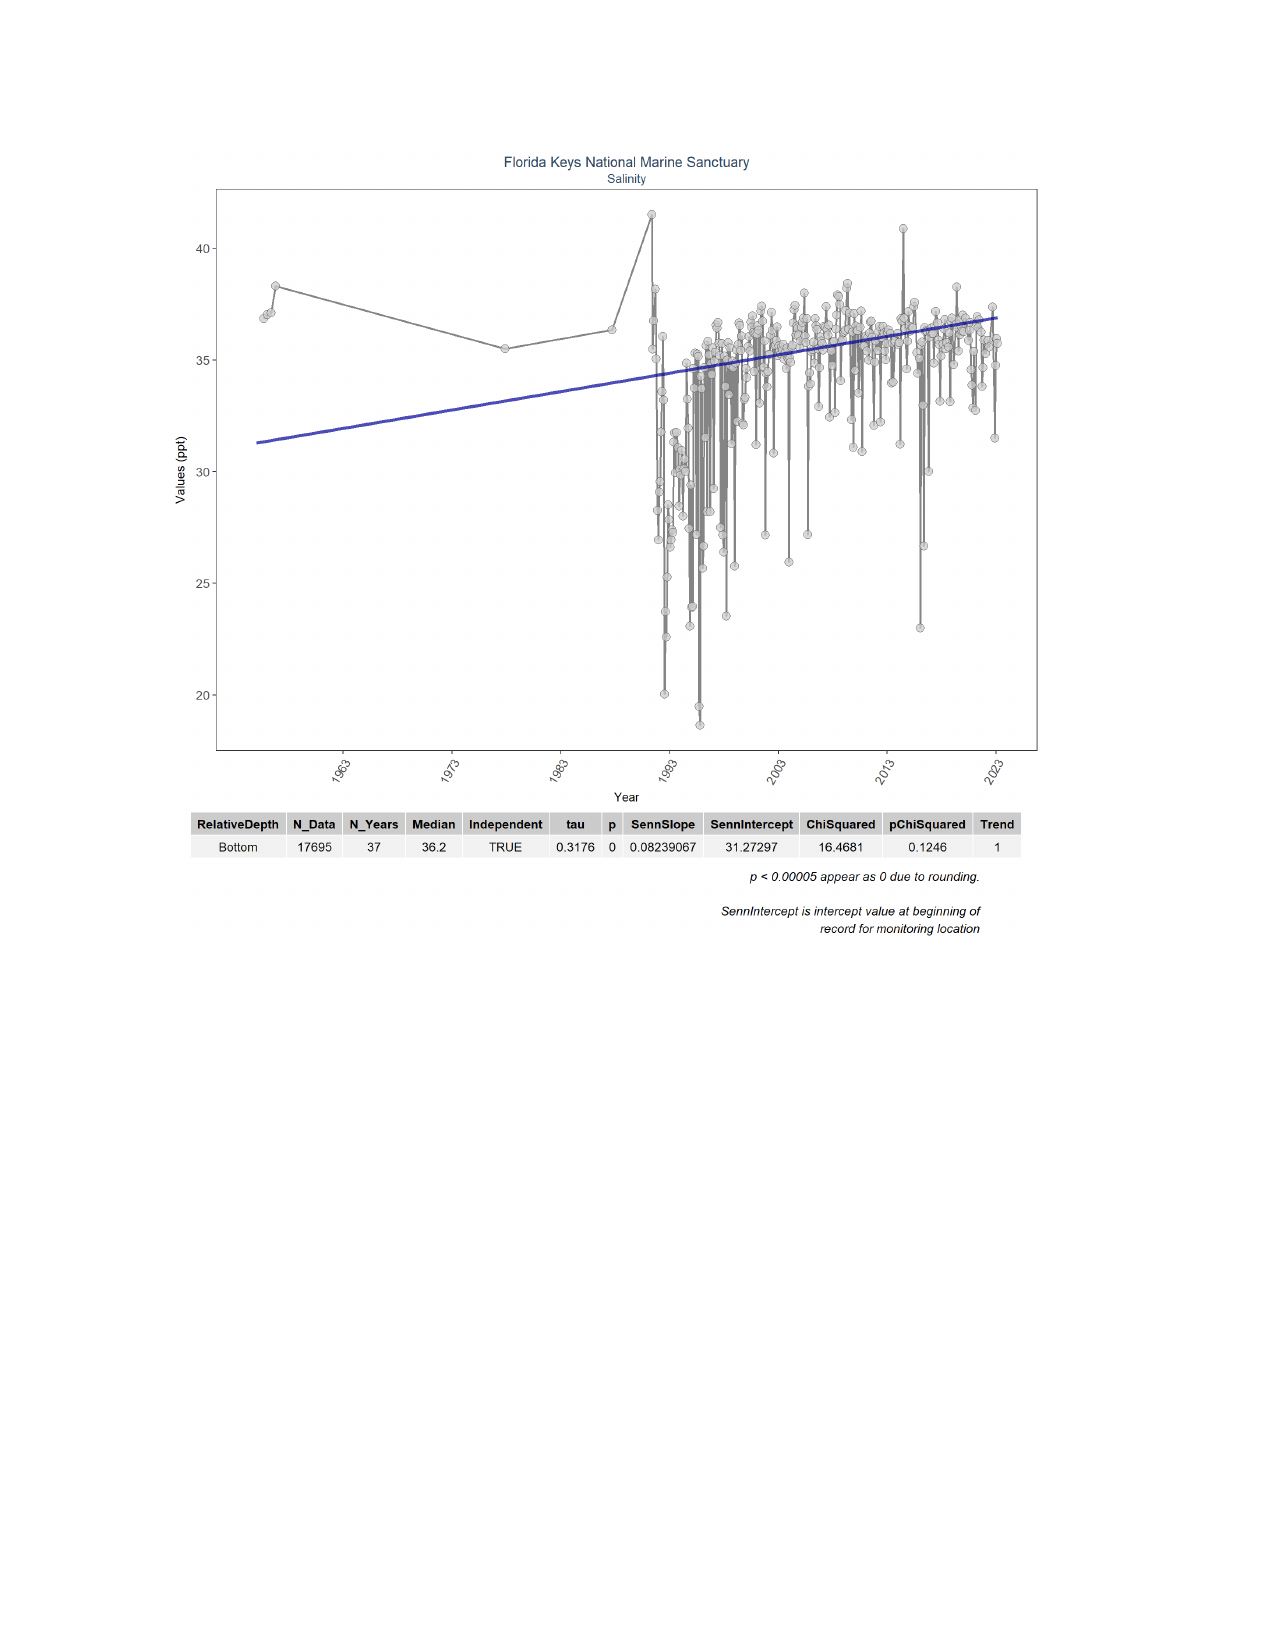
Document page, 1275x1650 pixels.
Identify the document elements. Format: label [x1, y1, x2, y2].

picture [168, 150, 1044, 938]
